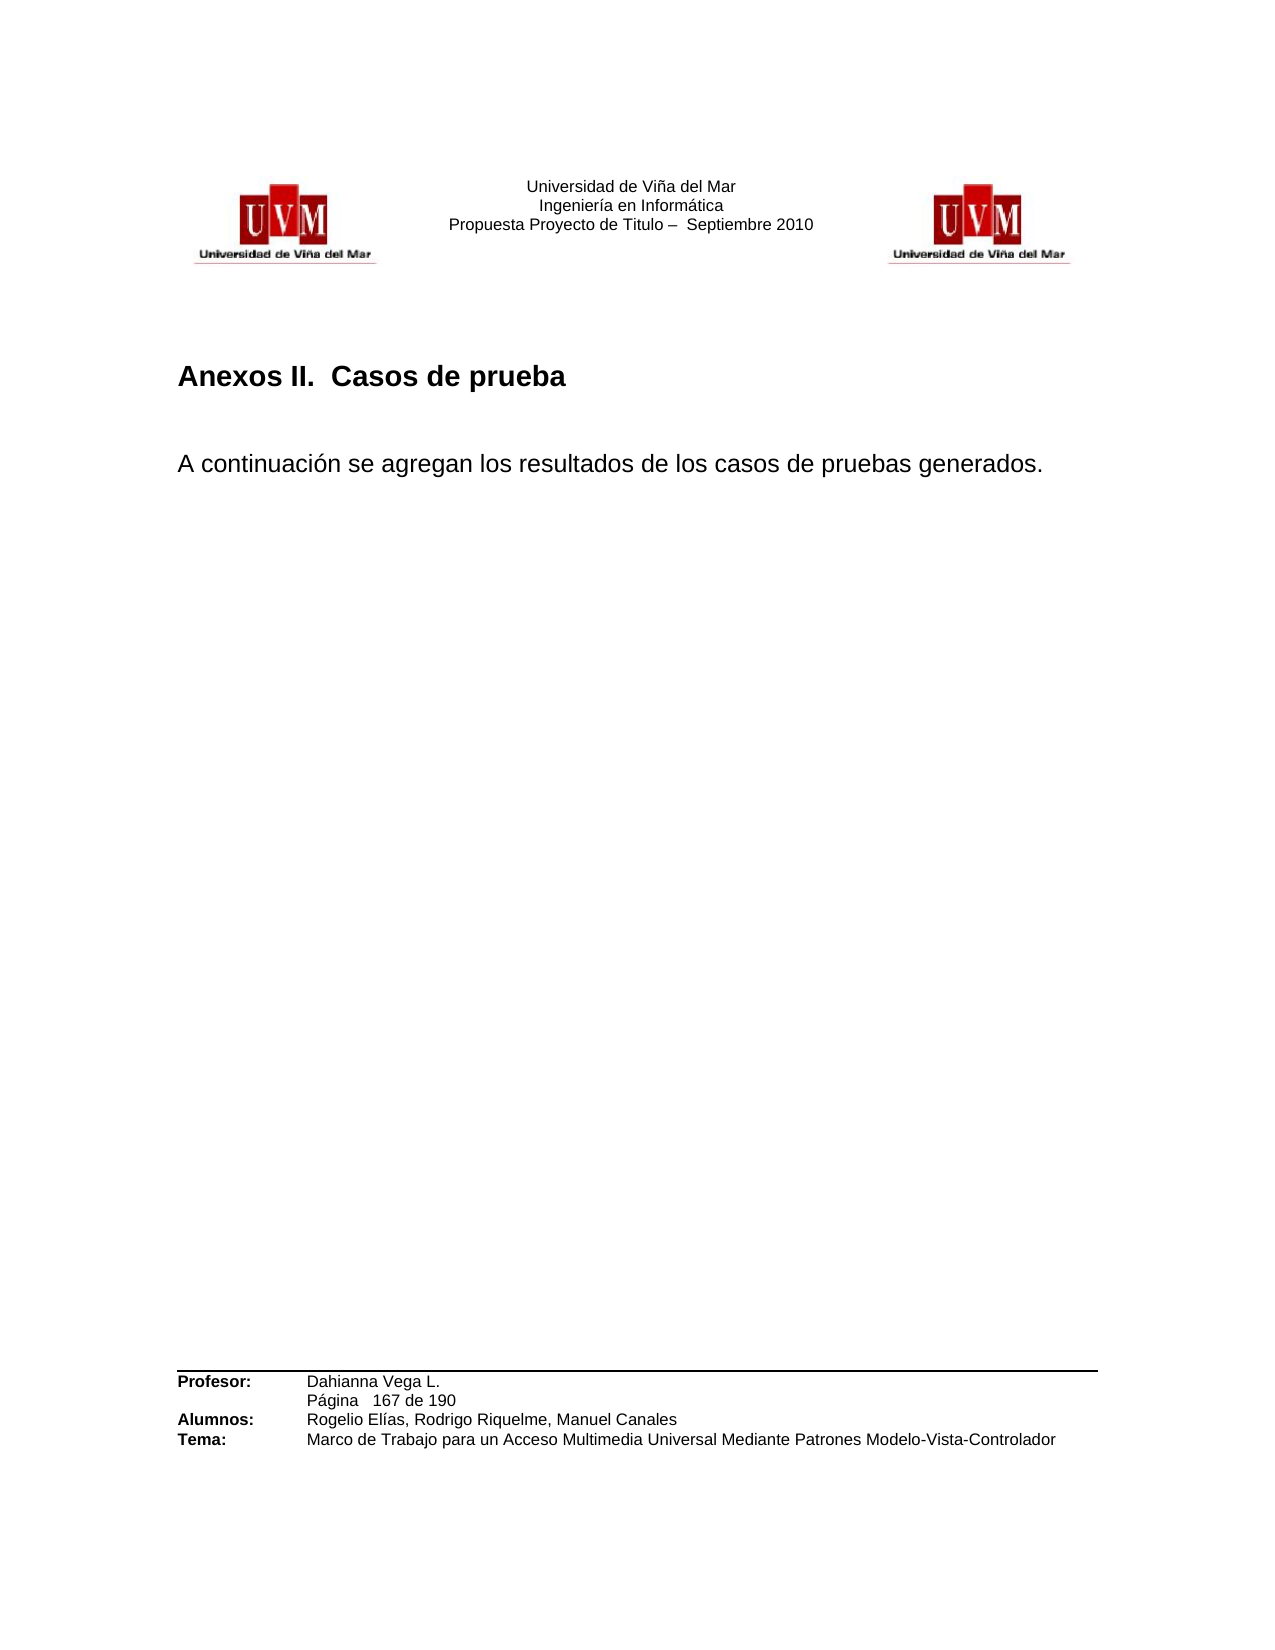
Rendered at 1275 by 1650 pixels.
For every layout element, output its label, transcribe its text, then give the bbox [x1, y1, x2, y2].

text A continuación se agregan los resultados de los casos de pruebas generados. [177, 449, 1098, 478]
picture [871, 176, 1084, 267]
subtitle Anexos II. Casos de prueba [177, 359, 1098, 392]
picture [177, 176, 390, 267]
